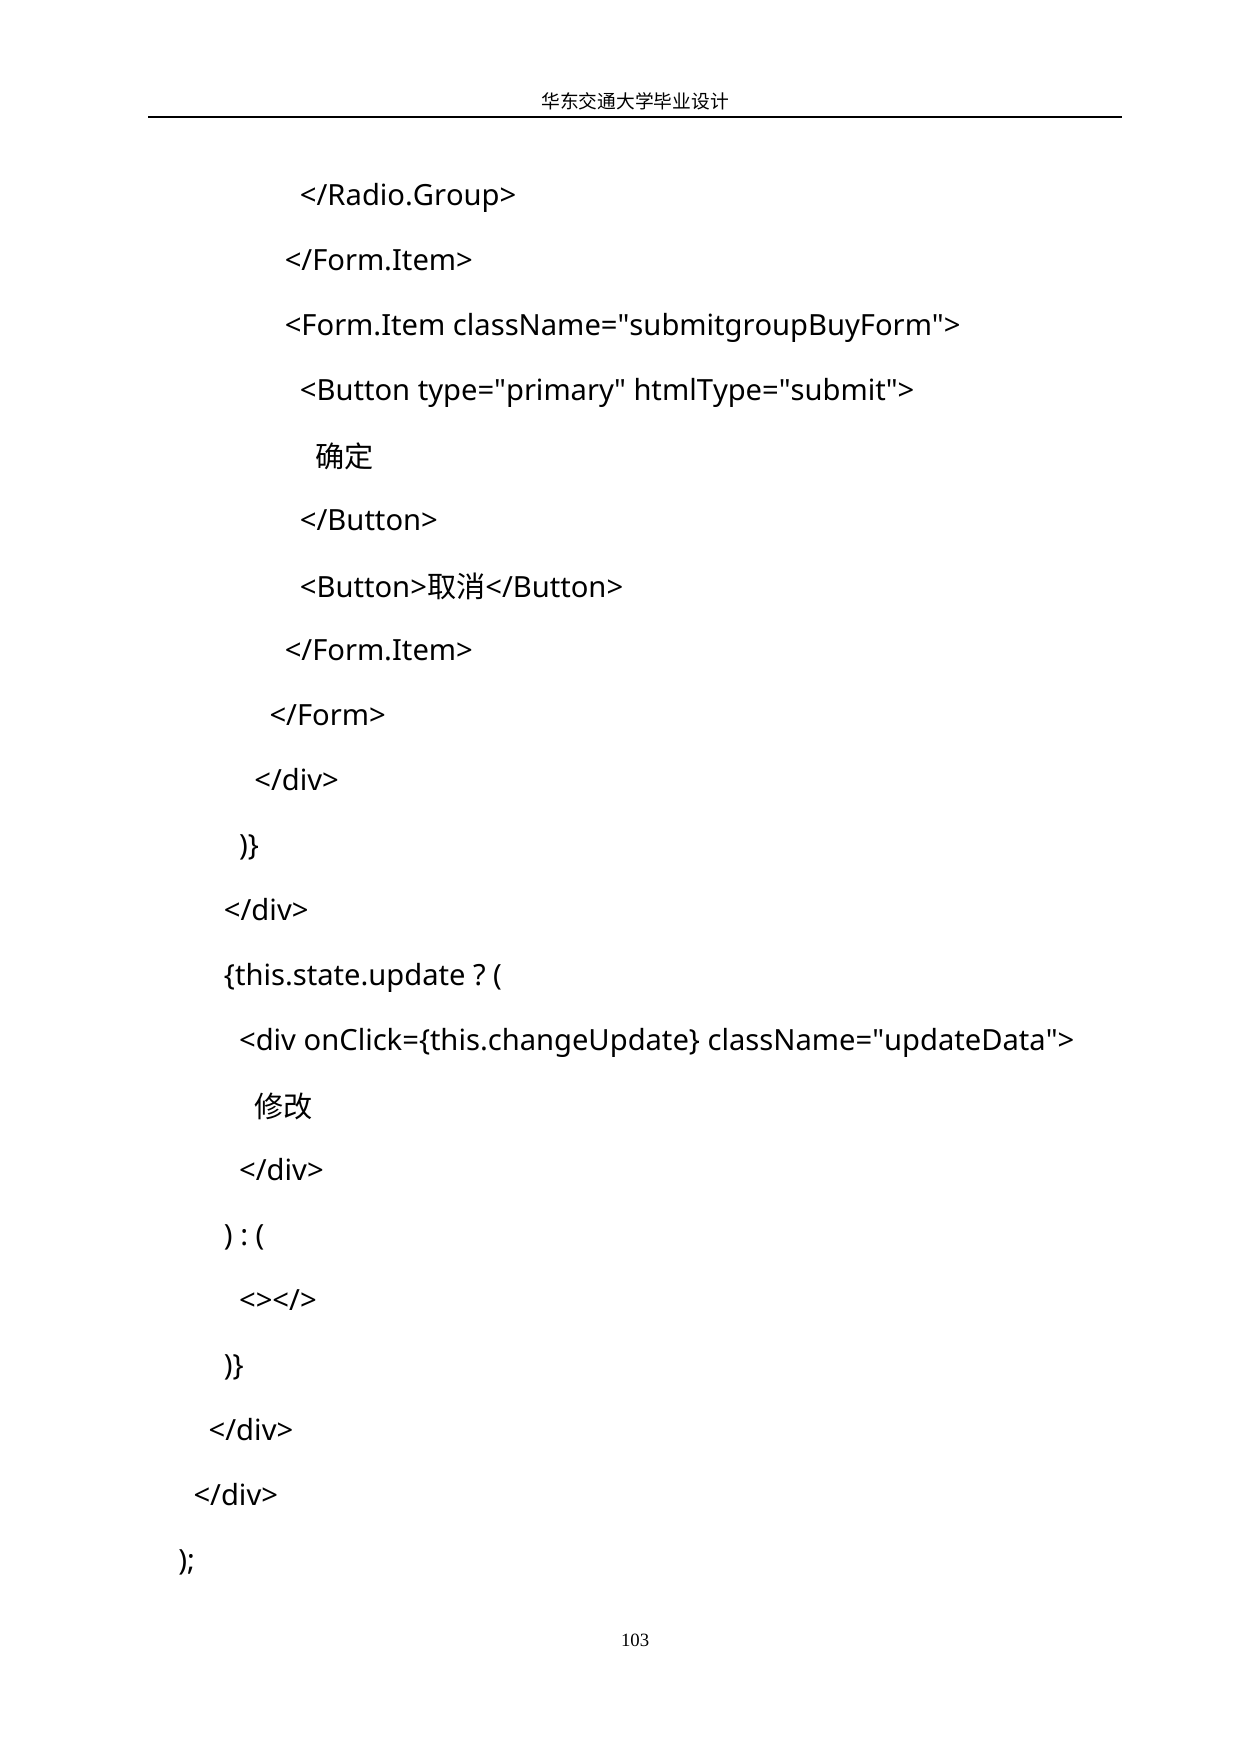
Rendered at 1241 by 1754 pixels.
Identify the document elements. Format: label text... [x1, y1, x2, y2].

text <Button type="primary" htmlType="submit"> [148, 357, 1122, 422]
text </Form> [148, 682, 1122, 747]
text </Button> [148, 487, 1122, 552]
text ); [148, 1527, 1122, 1592]
text </Form.Item> [148, 617, 1122, 682]
text </div> [148, 877, 1122, 942]
text )} [148, 812, 1122, 877]
text <></> [148, 1267, 1122, 1332]
text </Radio.Group> [148, 162, 1122, 227]
text </div> [148, 1397, 1122, 1462]
text 确定 [148, 422, 1122, 487]
text </div> [148, 747, 1122, 812]
text ) : ( [148, 1202, 1122, 1267]
text )} [148, 1332, 1122, 1397]
text </Form.Item> [148, 227, 1122, 292]
text </div> [148, 1137, 1122, 1202]
text {this.state.update ? ( [148, 942, 1122, 1007]
text 修改 [148, 1072, 1122, 1137]
text </div> [148, 1462, 1122, 1527]
text <div onClick={this.changeUpdate} className="updateData"> [148, 1007, 1122, 1072]
text <Form.Item className="submitgroupBuyForm"> [148, 292, 1122, 357]
text <Button>取消</Button> [148, 552, 1122, 617]
